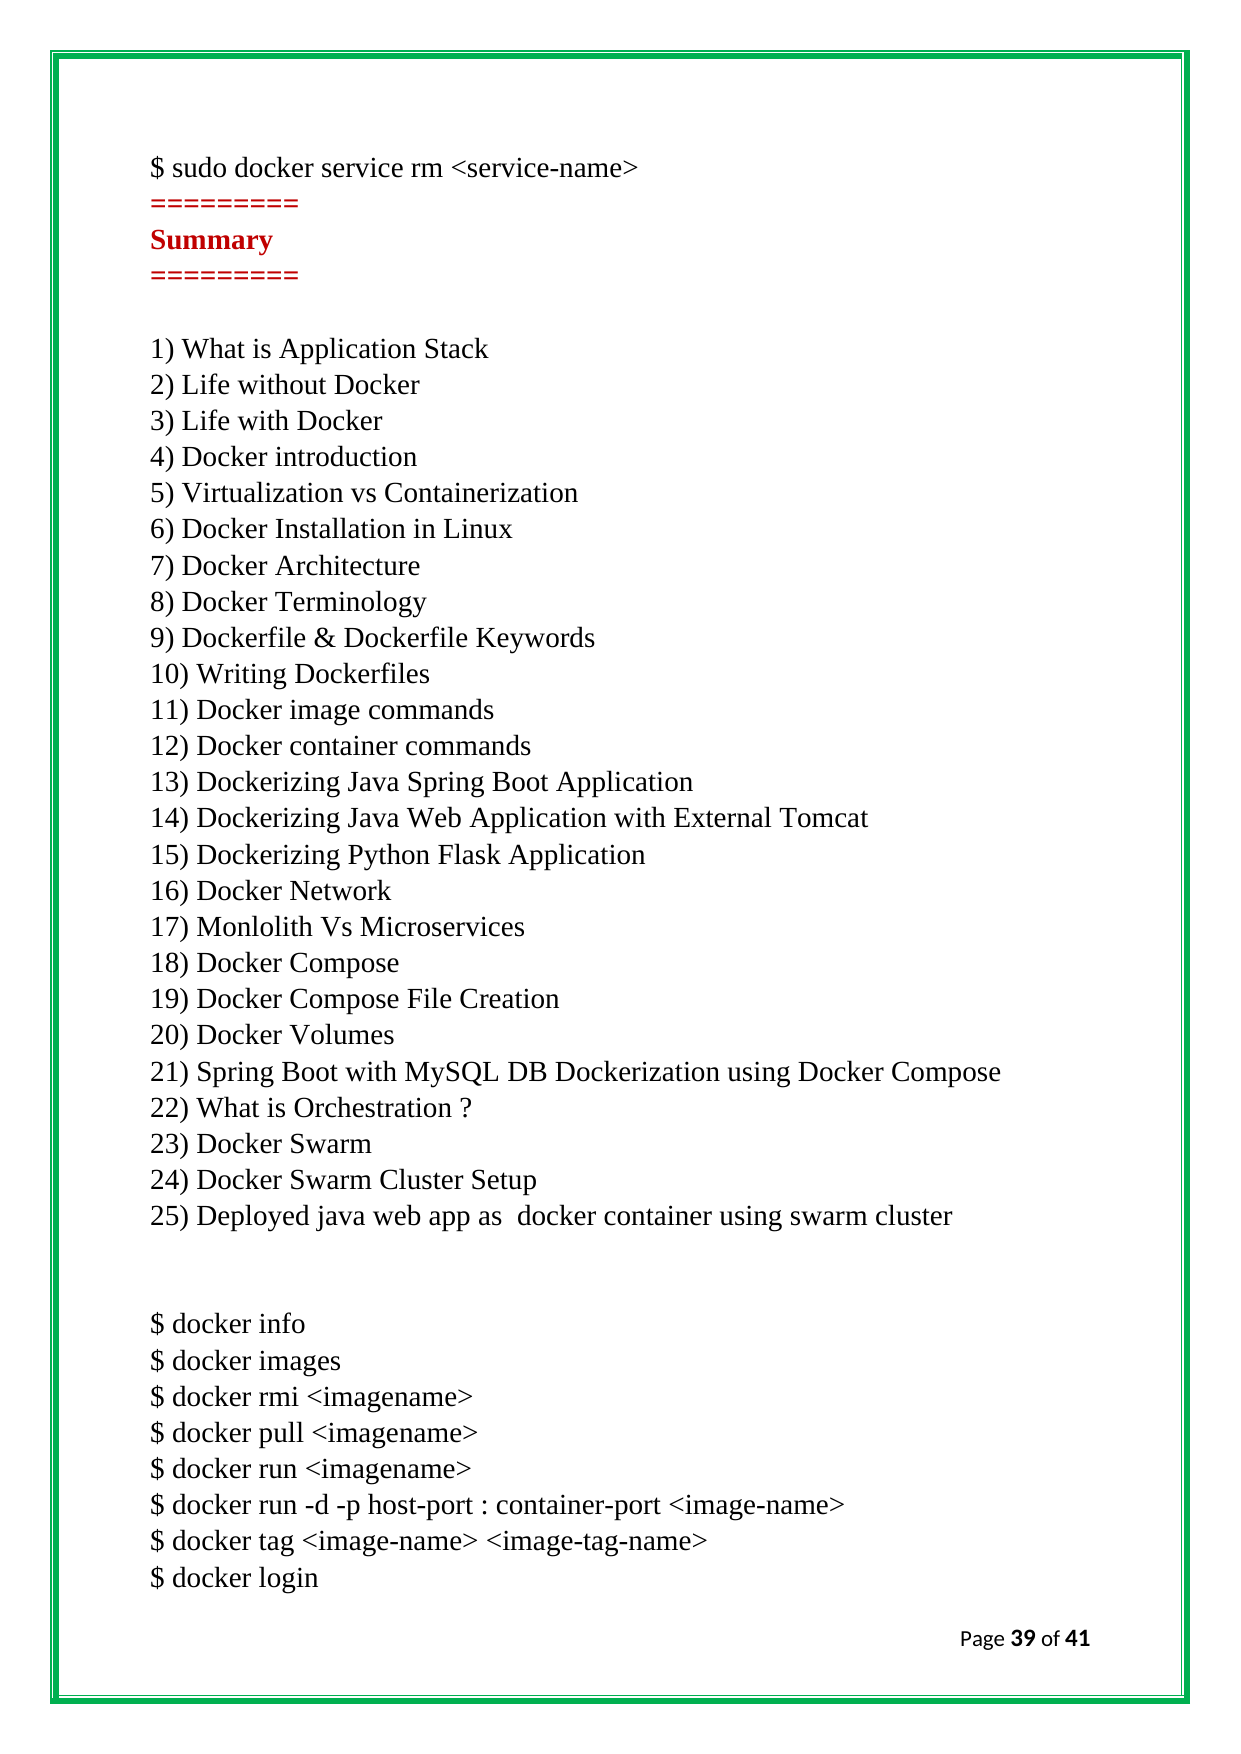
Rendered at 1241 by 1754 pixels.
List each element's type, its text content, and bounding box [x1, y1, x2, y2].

text 17) Monlolith Vs Microservices [150, 909, 1090, 943]
text $ docker rmi <imagename> [150, 1379, 1090, 1412]
text 13) Dockerizing Java Spring Boot Application [150, 764, 1090, 798]
text 12) Docker container commands [150, 728, 1090, 762]
text 3) Life with Docker [150, 403, 1090, 437]
text 18) Docker Compose [150, 945, 1090, 979]
text 19) Docker Compose File Creation [150, 981, 1090, 1015]
text ========= [150, 186, 1090, 220]
text 22) What is Orchestration ? [150, 1090, 1090, 1123]
text $ docker run -d -p host-port : container-port <image-name> [150, 1487, 1090, 1521]
text 6) Docker Installation in Linux [150, 511, 1090, 545]
text $ docker info [150, 1307, 1090, 1340]
text $ docker images [150, 1343, 1090, 1376]
text $ docker run <imagename> [150, 1451, 1090, 1485]
text 24) Docker Swarm Cluster Setup [150, 1162, 1090, 1196]
text 9) Dockerfile & Dockerfile Keywords [150, 620, 1090, 653]
text 2) Life without Docker [150, 367, 1090, 400]
text $ docker pull <imagename> [150, 1415, 1090, 1449]
text 21) Spring Boot with MySQL DB Dockerization using Docker Compose [150, 1054, 1090, 1087]
text 16) Docker Network [150, 873, 1090, 906]
text $ docker login [150, 1560, 1090, 1593]
text $ sudo docker service rm <service-name> [150, 150, 1090, 183]
text 4) Docker introduction [150, 439, 1090, 473]
text 5) Virtualization vs Containerization [150, 475, 1090, 509]
text 11) Docker image commands [150, 692, 1090, 726]
text 25) Deployed java web app as docker container using swarm cluster [150, 1198, 1090, 1232]
text ========= [150, 258, 1090, 292]
text 8) Docker Terminology [150, 584, 1090, 617]
text 23) Docker Swarm [150, 1126, 1090, 1159]
text $ docker tag <image-name> <image-tag-name> [150, 1523, 1090, 1557]
text 14) Dockerizing Java Web Application with External Tomcat [150, 801, 1090, 834]
text Summary [150, 222, 1090, 256]
text 20) Docker Volumes [150, 1017, 1090, 1051]
text 15) Dockerizing Python Flask Application [150, 837, 1090, 870]
text 10) Writing Dockerfiles [150, 656, 1090, 689]
text 1) What is Application Stack [150, 331, 1090, 364]
text 7) Docker Architecture [150, 548, 1090, 581]
